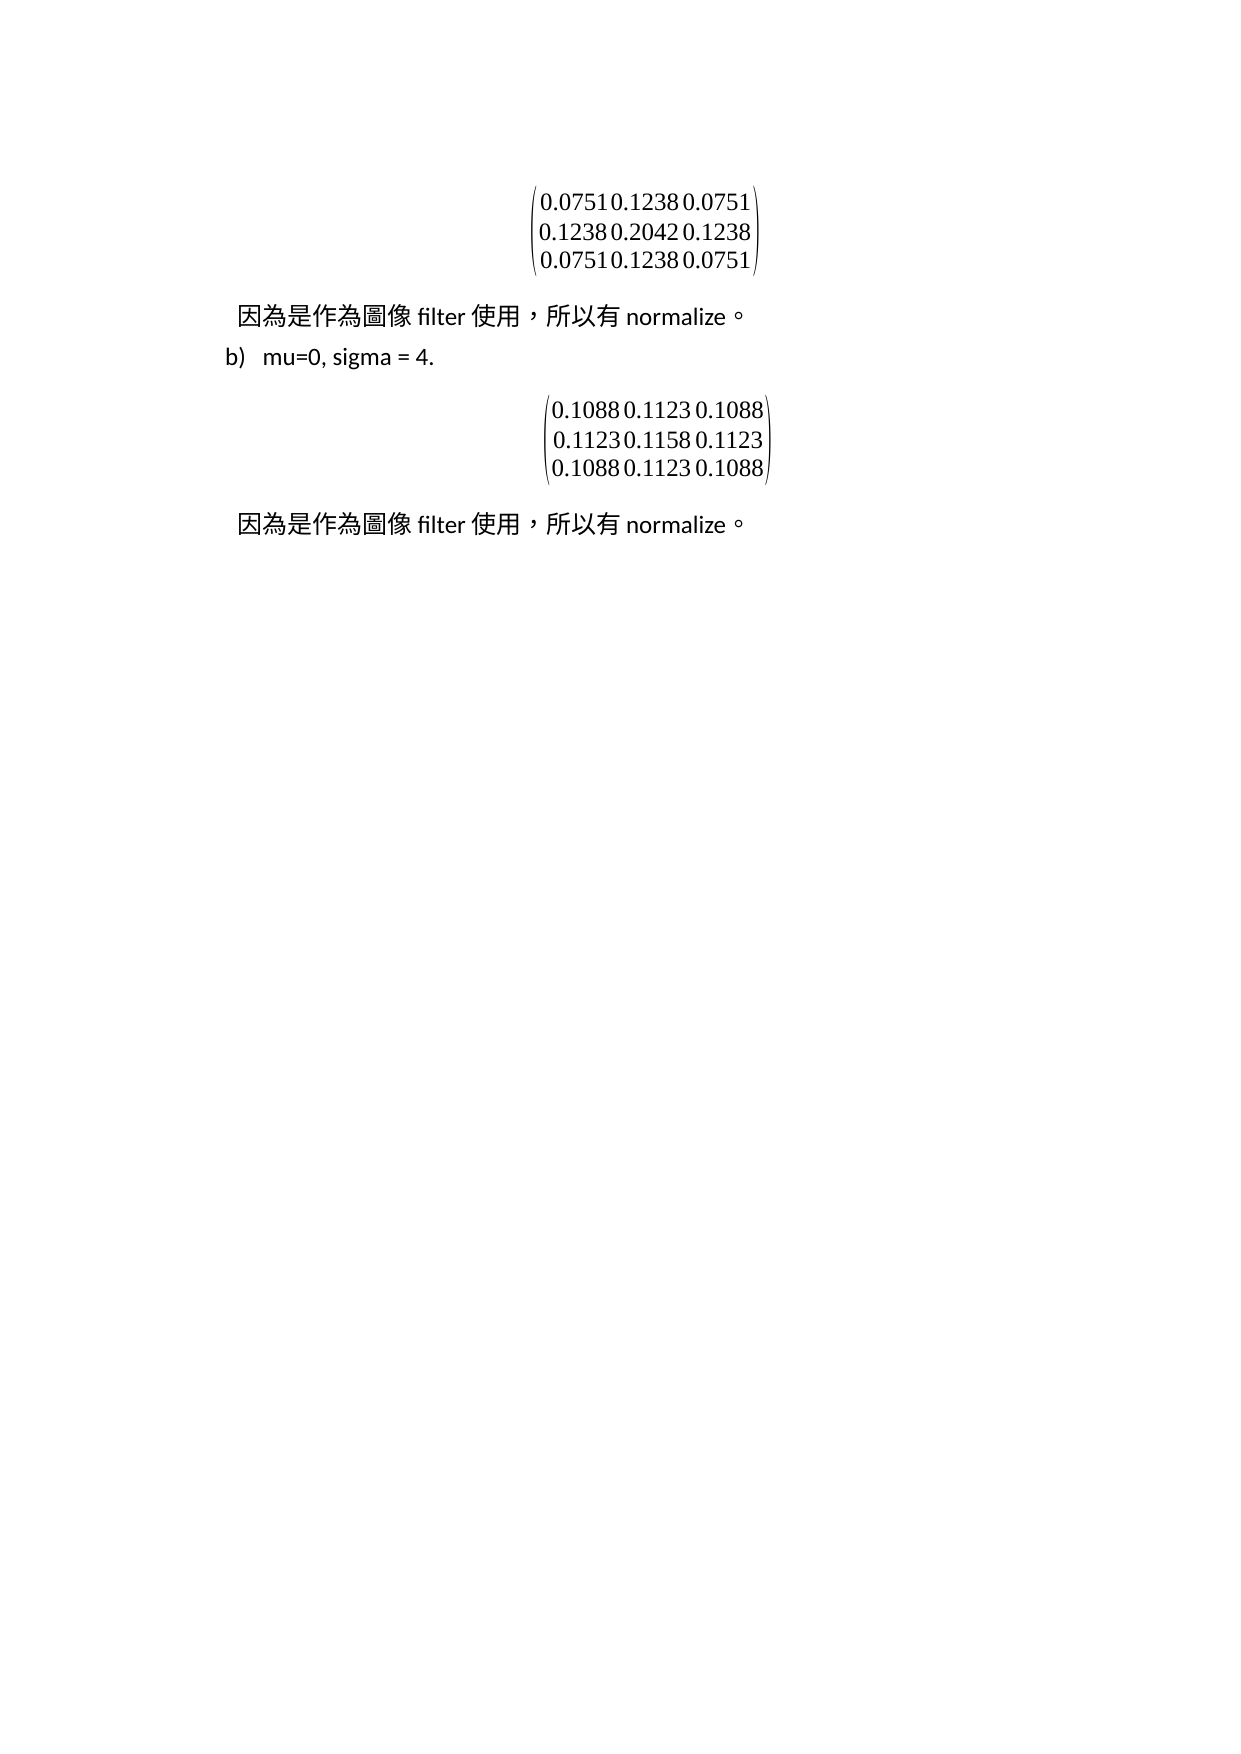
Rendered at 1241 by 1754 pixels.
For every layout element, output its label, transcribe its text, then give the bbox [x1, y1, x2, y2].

text 因為是作為圖像filter使用，所以有normalize。 [187, 502, 1053, 544]
list 因為是作為圖像filter使用，所以有normalize。 [237, 294, 1053, 335]
list mu=0, sigma = 4. [225, 335, 1053, 377]
